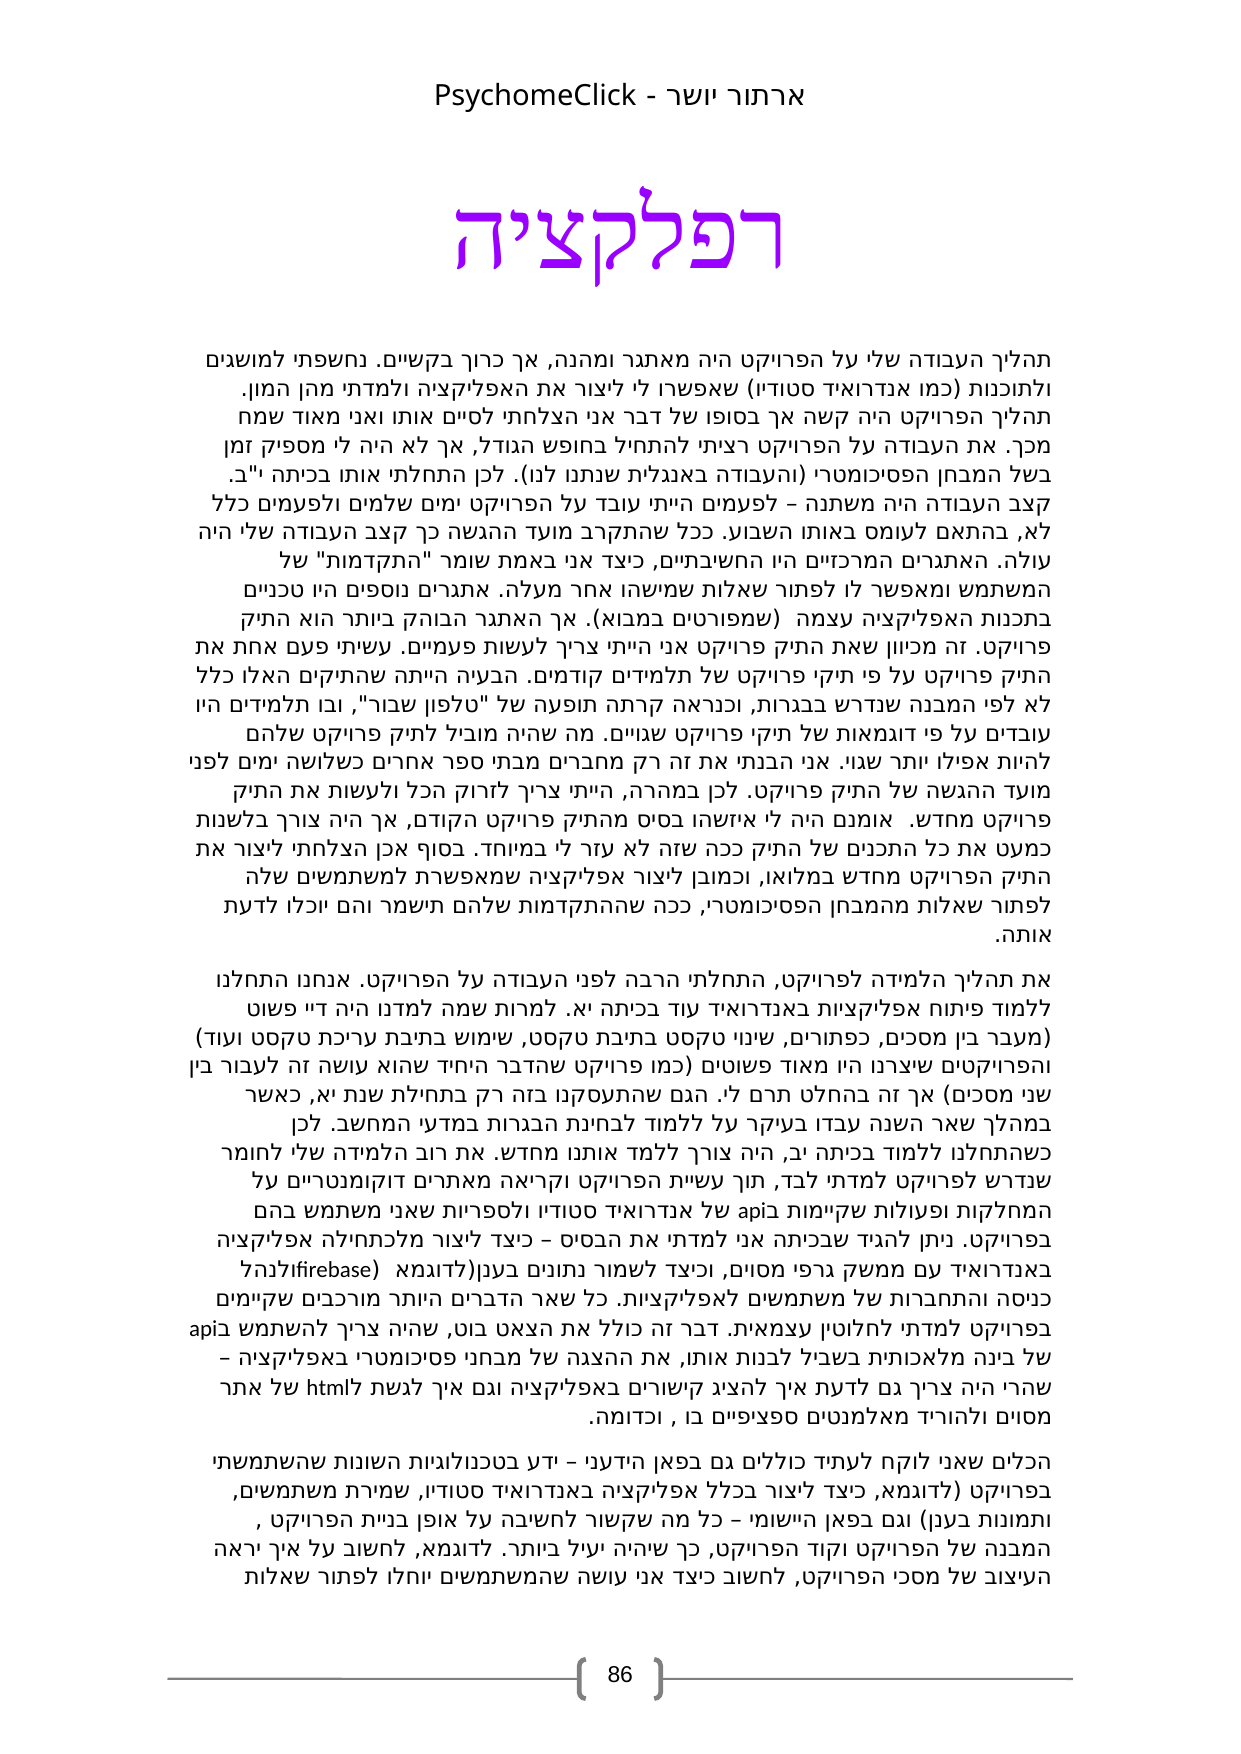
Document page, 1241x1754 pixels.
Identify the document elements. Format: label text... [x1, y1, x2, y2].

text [187, 1448, 1053, 1590]
text את תהליך הלמידה לפרויקט, התחלתי הרבה לפני העבודה על הפרויקט. אנחנו התחלנו ללמוד פיתוח אפליקציות באנדרואיד עוד בכיתה יא. למרות שמה למדנו היה דיי פשוט (מעבר בין מסכים, כפתורים, שינוי טקסט בתיבת טקסט, שימוש בתיבת עריכת טקסט ועוד) והפרויקטים שיצרנו היו מאוד פשוטים (כמו פרויקט שהדבר היחיד שהוא עושה זה לעבור בין שני מסכים) אך זה בהחלט תרם לי. הגם שהתעסקנו בזה רק בתחילת שנת יא, כאשר במהלך שאר השנה עבדו בעיקר על ללמוד לבחינת הבגרות במדעי המחשב. לכן כשהתחלנו ללמוד בכיתה יב, היה צורך ללמד אותנו מחדש. את רוב הלמידה שלי לחומר שנדרש לפרויקט למדתי לבד, תוך עשיית הפרויקט וקריאה מאתרים דוקומנטריים על המחלקות ופעולות שקיימות בapi של אנדרואיד סטודיו ולספריות שאני משתמש בהם בפרויקט. ניתן להגיד שבכיתה אני למדתי את הבסיס – כיצד ליצור מלכתחילה אפליקציה באנדרואיד עם ממשק גרפי מסוים, וכיצד לשמור נתונים בענן(לדוגמא (firebaseולנהל כניסה והתחברות של משתמשים לאפליקציות. כל שאר הדברים היותר מורכבים שקיימים בפרויקט למדתי לחלוטין עצמאית. דבר זה כולל את הצאט בוט, שהיה צריך להשתמש בapi של בינה מלאכותית בשביל לבנות אותו, את ההצגה של מבחני פסיכומטרי באפליקציה – שהרי היה צריך גם לדעת איך להציג קישורים באפליקציה וגם איך לגשת לhtml של אתר מסוים ולהוריד מאלמנטים ספציפיים בו , וכדומה. [187, 966, 1053, 1430]
text תהליך העבודה שלי על הפרויקט היה מאתגר ומהנה, אך כרוך בקשיים. נחשפתי למושגים ולתוכנות (כמו אנדרואיד סטודיו) שאפשרו לי ליצור את האפליקציה ולמדתי מהן המון. תהליך הפרויקט היה קשה אך בסופו של דבר אני הצלחתי לסיים אותו ואני מאוד שמח מכך. את העבודה על הפרויקט רציתי להתחיל בחופש הגודל, אך לא היה לי מספיק זמן בשל המבחן הפסיכומטרי (והעבודה באנגלית שנתנו לנו). לכן התחלתי אותו בכיתה י"ב. קצב העבודה היה משתנה – לפעמים הייתי עובד על הפרויקט ימים שלמים ולפעמים כלל לא, בהתאם לעומס באותו השבוע. ככל שהתקרב מועד ההגשה כך קצב העבודה שלי היה עולה. האתגרים המרכזיים היו החשיבתיים, כיצד אני באמת שומר "התקדמות" של המשתמש ומאפשר לו לפתור שאלות שמישהו אחר מעלה. אתגרים נוספים היו טכניים בתכנות האפליקציה עצמה (שמפורטים במבוא). אך האתגר הבוהק ביותר הוא התיק פרויקט. זה מכיוון שאת התיק פרויקט אני הייתי צריך לעשות פעמיים. עשיתי פעם אחת את התיק פרויקט על פי תיקי פרויקט של תלמידים קודמים. הבעיה הייתה שהתיקים האלו כלל לא לפי המבנה שנדרש בבגרות, וכנראה קרתה תופעה של "טלפון שבור", ובו תלמידים היו עובדים על פי דוגמאות של תיקי פרויקט שגויים. מה שהיה מוביל לתיק פרויקט שלהם להיות אפילו יותר שגוי. אני הבנתי את זה רק מחברים מבתי ספר אחרים כשלושה ימים לפני מועד ההגשה של התיק פרויקט. לכן במהרה, הייתי צריך לזרוק הכל ולעשות את התיק פרויקט מחדש. אומנם היה לי איזשהו בסיס מהתיק פרויקט הקודם, אך היה צורך בלשנות כמעט את כל התכנים של התיק ככה שזה לא עזר לי במיוחד. בסוף אכן הצלחתי ליצור את התיק הפרויקט מחדש במלואו, וכמובן ליצור אפליקציה שמאפשרת למשתמשים שלה לפתור שאלות מהמבחן הפסיכומטרי, ככה שההתקדמות שלהם תישמר והם יוכלו לדעת אותה. [187, 346, 1053, 948]
subtitle רפלקציה [187, 175, 1053, 290]
